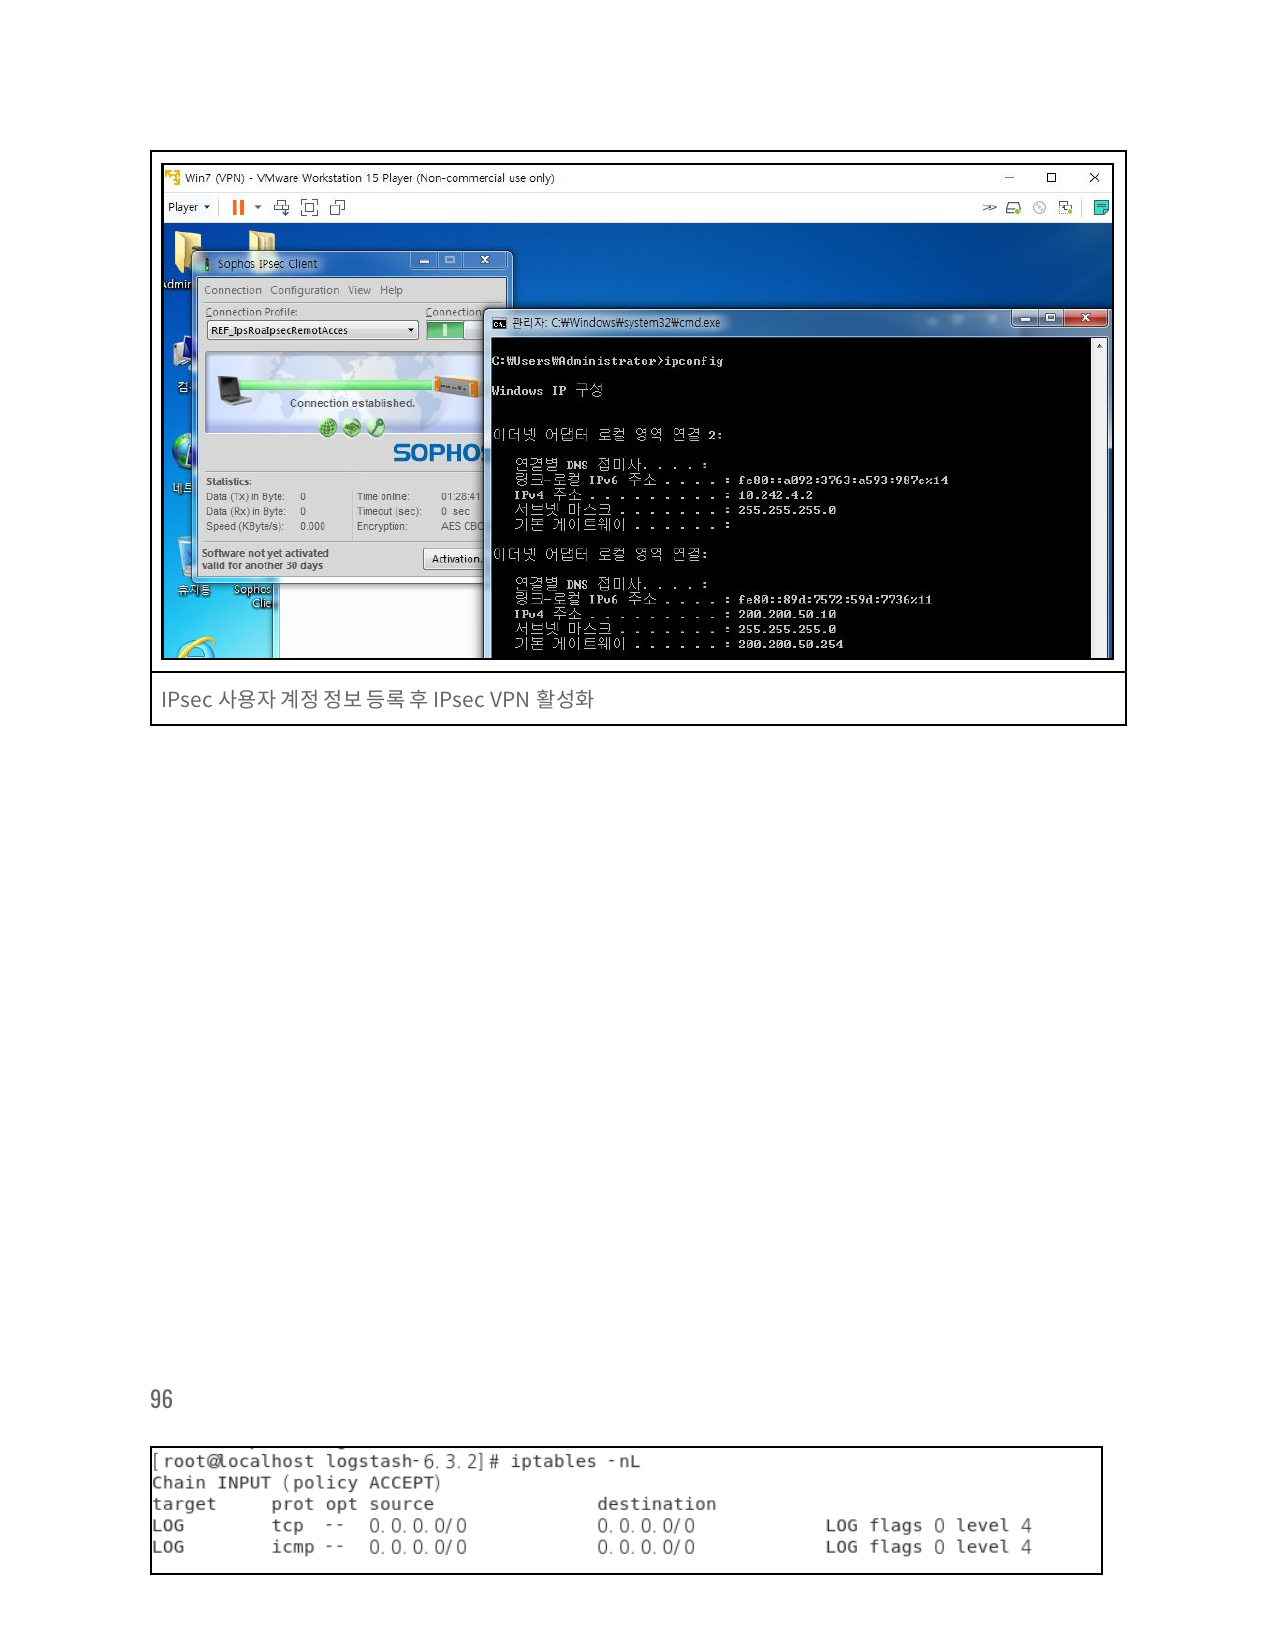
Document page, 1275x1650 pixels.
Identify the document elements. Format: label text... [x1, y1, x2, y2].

table_cell IPsec 사용자 계정 정보 등록 후 IPsec VPN 활성화 [152, 673, 1125, 724]
table_cell [152, 152, 1125, 671]
picture [152, 1448, 1101, 1573]
picture [164, 165, 1112, 658]
